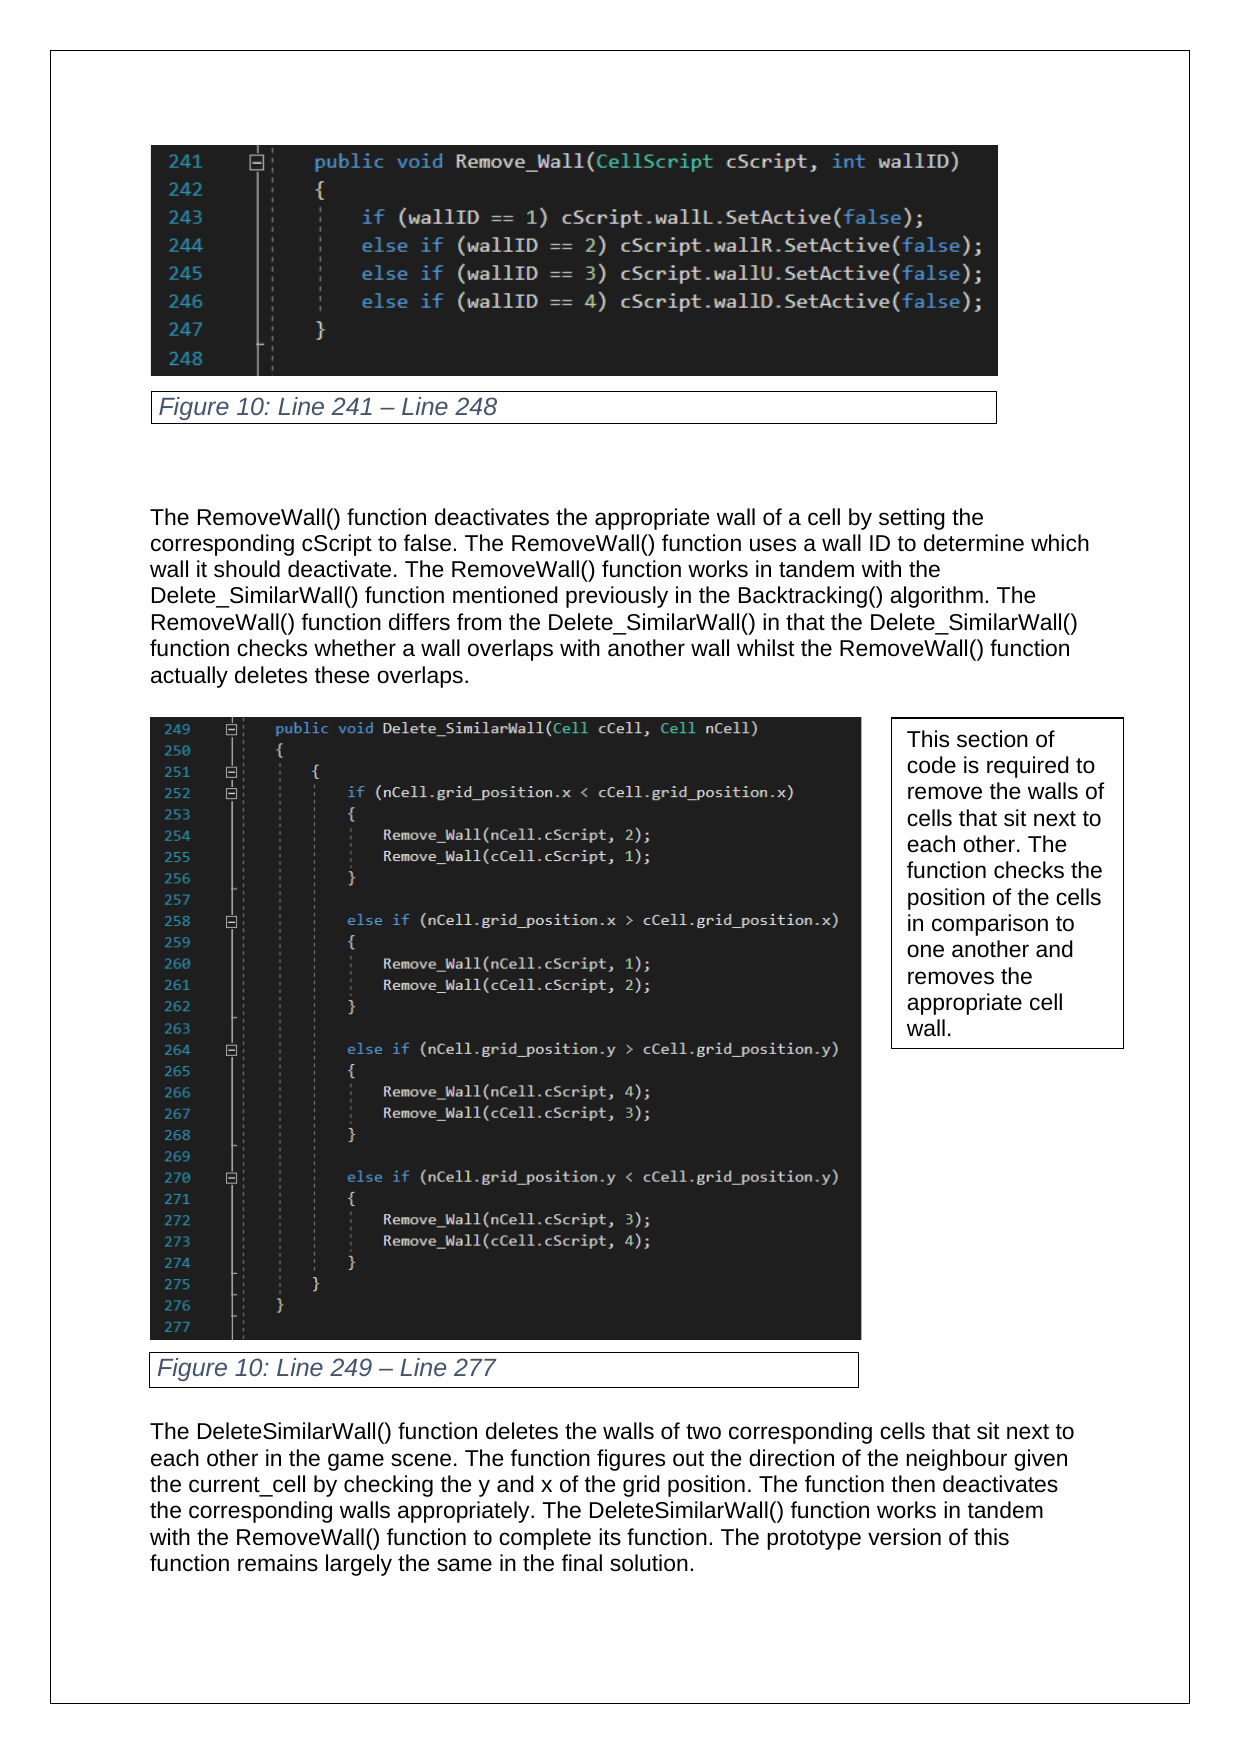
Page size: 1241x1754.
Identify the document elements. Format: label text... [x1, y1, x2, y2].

text The RemoveWall() function deactivates the appropriate wall of a cell by setting the corresponding cScript to false. The RemoveWall() function uses a wall ID to determine which wall it should deactivate. The RemoveWall() function works in tandem with the Delete_SimilarWall() function mentioned previously in the Backtracking() algorithm. The RemoveWall() function differs from the Delete_SimilarWall() in that the Delete_SimilarWall() function checks whether a wall overlaps with another wall whilst the RemoveWall() function actually deletes these overlaps. [150, 237, 1090, 688]
picture [150, 145, 998, 376]
picture [150, 717, 862, 1340]
